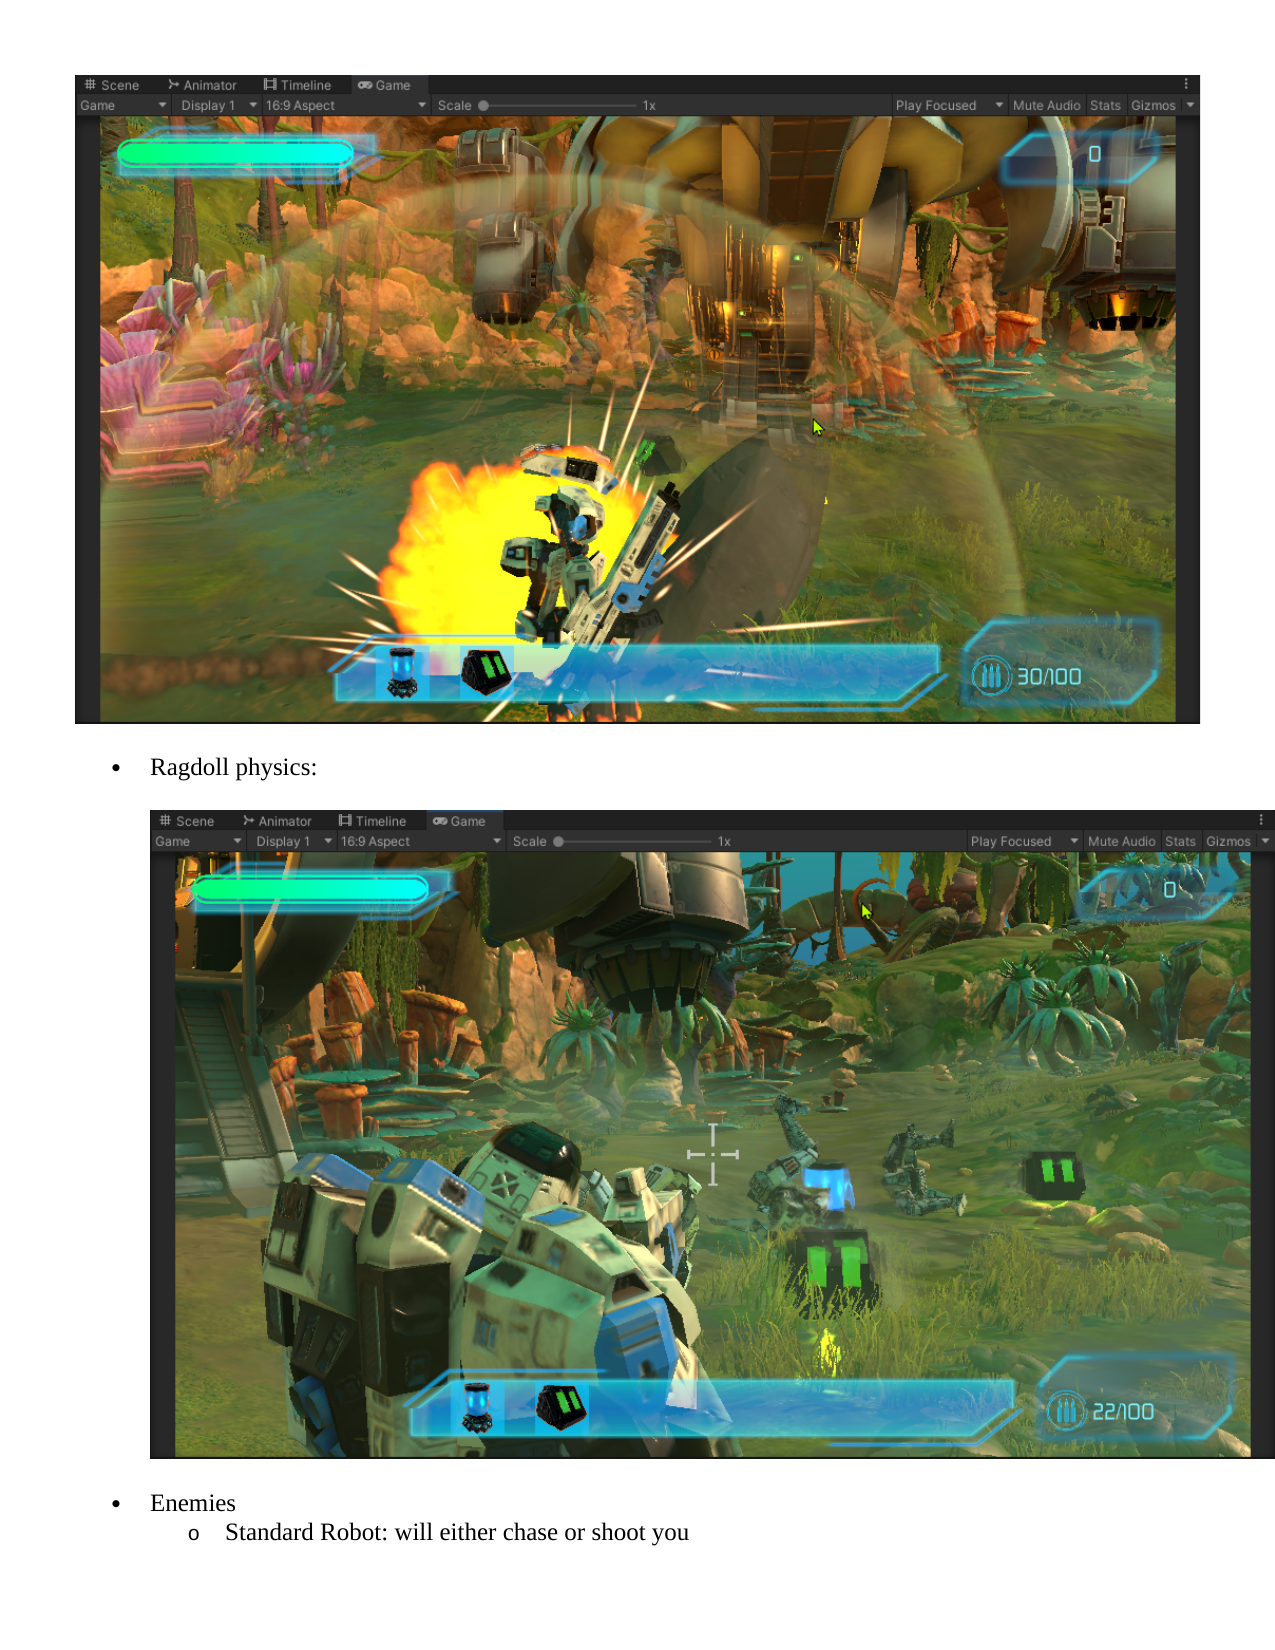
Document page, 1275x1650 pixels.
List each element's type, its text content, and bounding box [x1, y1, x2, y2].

list Ragdoll physics: [112, 752, 1200, 781]
picture [150, 810, 1275, 1459]
picture [75, 75, 1200, 724]
list Enemies [112, 1488, 1200, 1517]
list Standard Robot: will either chase or shoot you [187, 1517, 1200, 1546]
